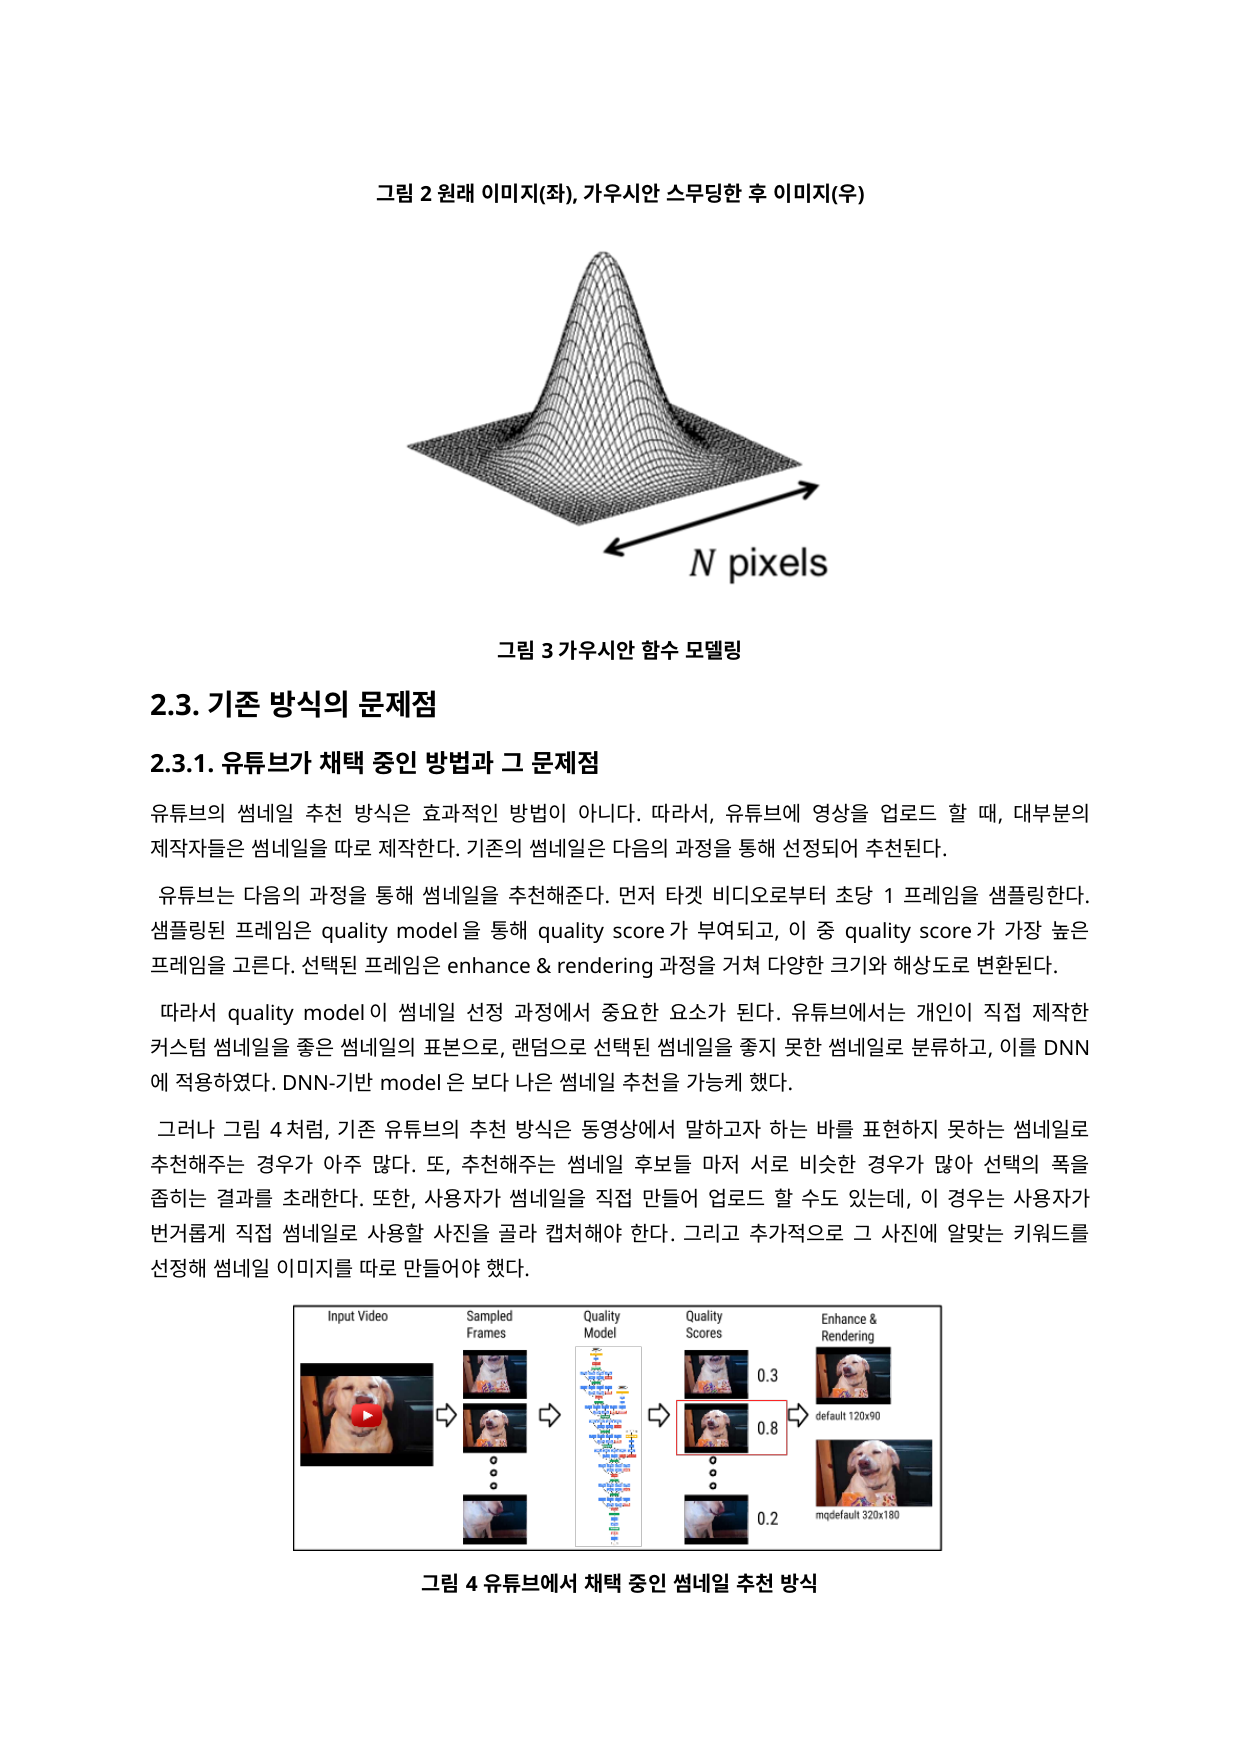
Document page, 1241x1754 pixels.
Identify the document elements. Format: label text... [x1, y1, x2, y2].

text 유튜브의 썸네일 추천 방식은 효과적인 방법이 아니다. 따라서, 유튜브에 영상을 업로드 할 때, 대부분의 제작자들은 썸네일을 따로 제작한다. 기존의 썸네일은 다음의 과정을 통해 선정되어 추천된다. [150, 797, 1090, 862]
text 그림 3 가우시안 함수 모델링 [150, 634, 1090, 665]
text 유튜브는 다음의 과정을 통해 썸네일을 추천해준다. 먼저 타겟 비디오로부터 초당 1 프레임을 샘플링한다. 샘플링된 프레임은 quality model을 통해 quality score가 부여되고, 이 중 quality score가 가장 높은 프레임을 고른다. 선택된 프레임은 enhance & rendering 과정을 거쳐 다양한 크기와 해상도로 변환된다. [150, 879, 1090, 979]
picture [389, 224, 851, 618]
text 그림 2 원래 이미지(좌), 가우시안 스무딩한 후 이미지(우) [150, 177, 1090, 207]
text 따라서 quality model이 썸네일 선정 과정에서 중요한 요소가 된다. 유튜브에서는 개인이 직접 제작한 커스텀 썸네일을 좋은 썸네일의 표본으로, 랜덤으로 선택된 썸네일을 좋지 못한 썸네일로 분류하고, 이를 DNN에 적용하였다. DNN-기반 model은 보다 나은 썸네일 추천을 가능케 했다. [150, 996, 1090, 1096]
text 그림 4 유튜브에서 채택 중인 썸네일 추천 방식 [150, 1567, 1090, 1597]
picture [293, 1299, 948, 1551]
text 2.3.1. 유튜브가 채택 중인 방법과 그 문제점 [150, 743, 1090, 779]
text 그러나 그림 4처럼, 기존 유튜브의 추천 방식은 동영상에서 말하고자 하는 바를 표현하지 못하는 썸네일로 추천해주는 경우가 아주 많다. 또, 추천해주는 썸네일 후보들 마저 서로 비슷한 경우가 많아 선택의 폭을 좁히는 결과를 초래한다. 또한, 사용자가 썸네일을 직접 만들어 업로드 할 수도 있는데, 이 경우는 사용자가 번거롭게 직접 썸네일로 사용할 사진을 골라 캡처해야 한다. 그리고 추가적으로 그 사진에 알맞는 키워드를 선정해 썸네일 이미지를 따로 만들어야 했다. [150, 1113, 1090, 1283]
text 2.3. 기존 방식의 문제점 [150, 682, 1090, 724]
